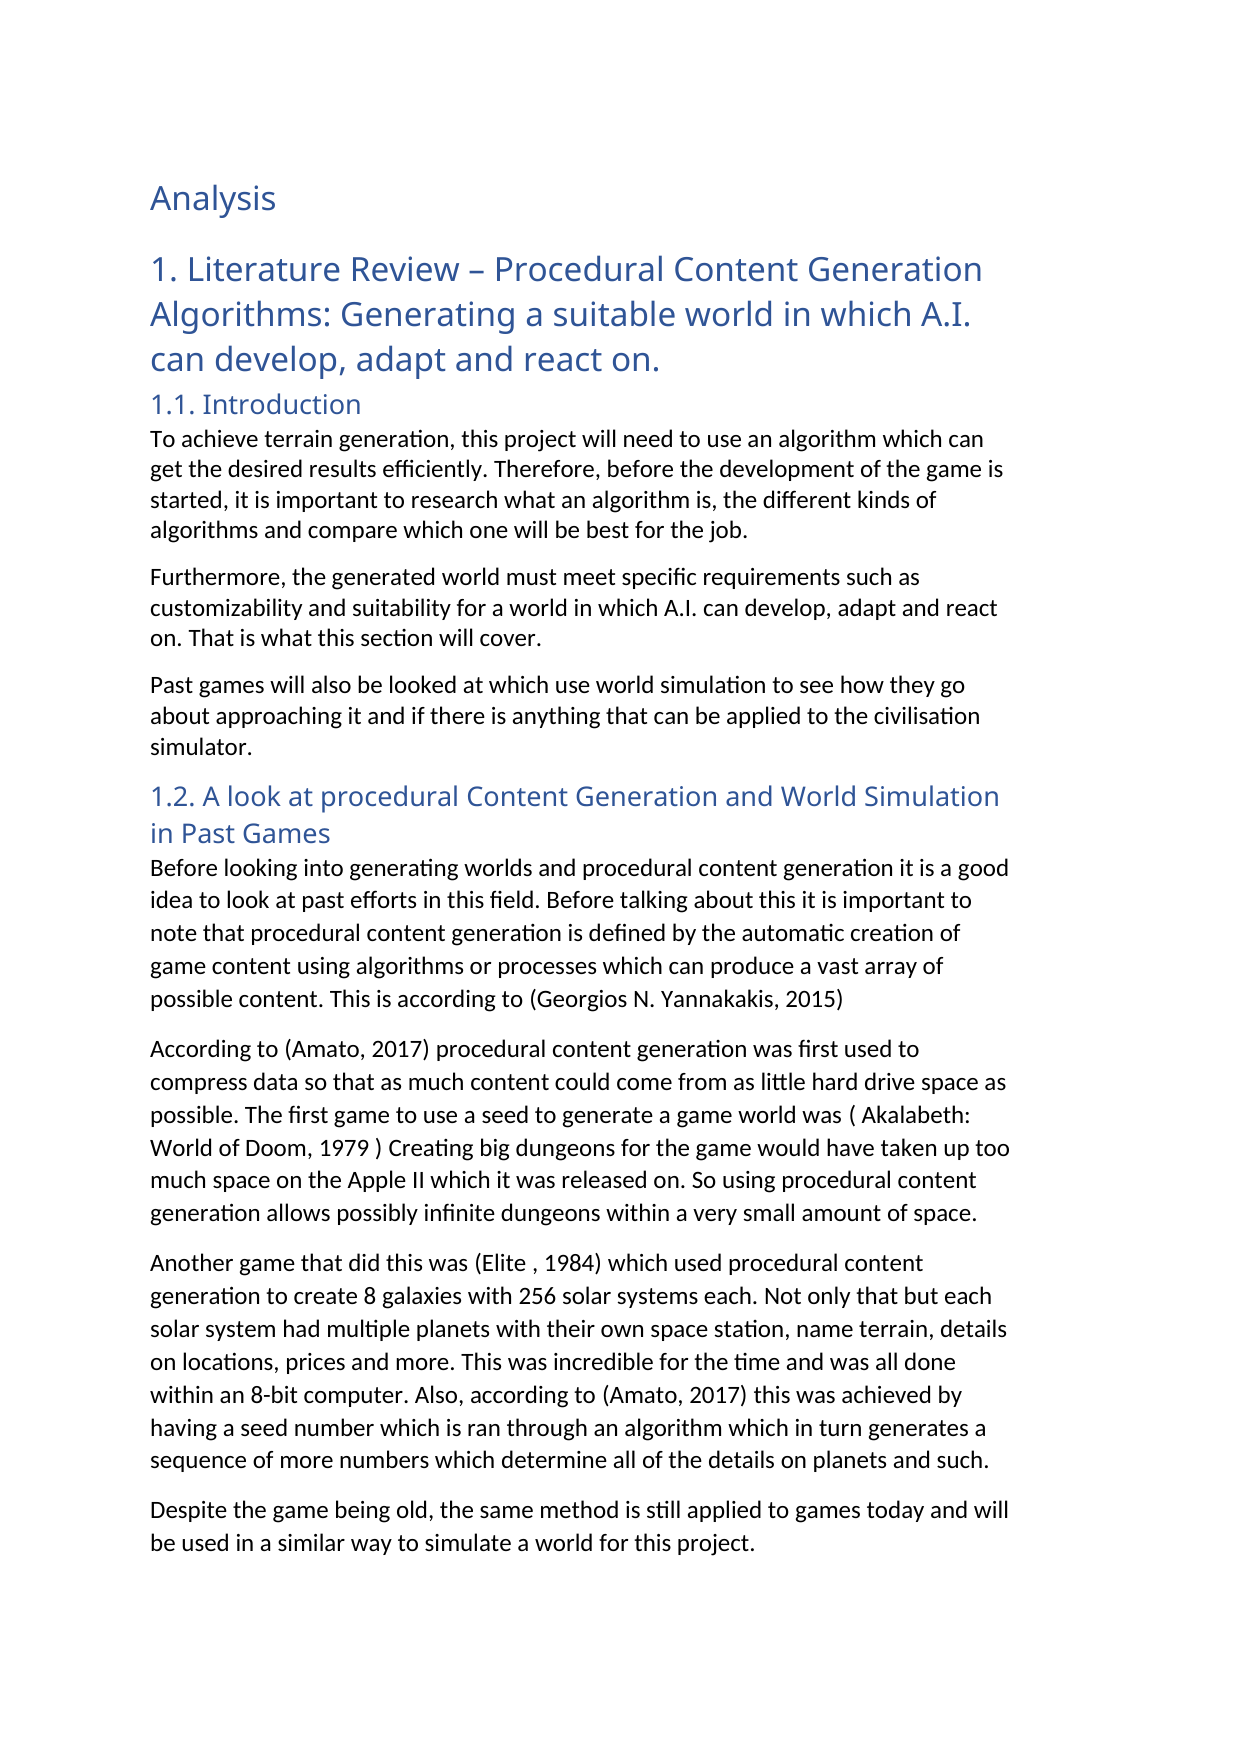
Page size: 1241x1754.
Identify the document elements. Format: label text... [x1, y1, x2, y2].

text Despite the game being old, the same method is still applied to games today and will be used in a similar way to simulate a world for this project. [150, 1494, 1015, 1558]
subtitle 1.1. Introduction [150, 386, 1015, 423]
text Furthermore, the generated world must meet specific requirements such as customizability and suitability for a world in which A.I. can develop, adapt and react on. That is what this section will cover. [150, 561, 1015, 653]
text Before looking into generating worlds and procedural content generation it is a good idea to look at past efforts in this field. Before talking about this it is important to note that procedural content generation is defined by the automatic creation of game content using algorithms or processes which can produce a vast array of possible content. This is according to [150, 852, 1015, 1014]
subtitle 1. Literature Review – Procedural Content Generation Algorithms: Generating a suitable world in which A.I. can develop, adapt and react on. [150, 245, 1015, 382]
text Past games will also be looked at which use world simulation to see how they go about approaching it and if there is anything that can be applied to the civilisation simulator. [150, 670, 1015, 761]
text To achieve terrain generation, this project will need to use an algorithm which can get the desired results efficiently. Therefore, before the development of the game is started, it is important to research what an algorithm is, the different kinds of algorithms and compare which one will be best for the job. [150, 423, 1015, 545]
subtitle 1.2. A look at procedural Content Generation and World Simulation in Past Games [150, 778, 1015, 852]
text Another game that did this was which used procedural content generation to create 8 galaxies with 256 solar systems each. Not only that but each solar system had multiple planets with their own space station, name terrain, details on locations, prices and more. This was incredible for the time and was all done within an 8-bit computer. Also, according to this was achieved by having a seed number which is ran through an algorithm which in turn generates a sequence of more numbers which determine all of the details on planets and such. [150, 1247, 1015, 1475]
text According to procedural content generation was first used to compress data so that as much content could come from as little hard drive space as possible. The first game to use a seed to generate a game world was Creating big dungeons for the game would have taken up too much space on the Apple II which it was released on. So using procedural content generation allows possibly infinite dungeons within a very small amount of space. [150, 1033, 1015, 1228]
subtitle Analysis [150, 175, 1015, 220]
